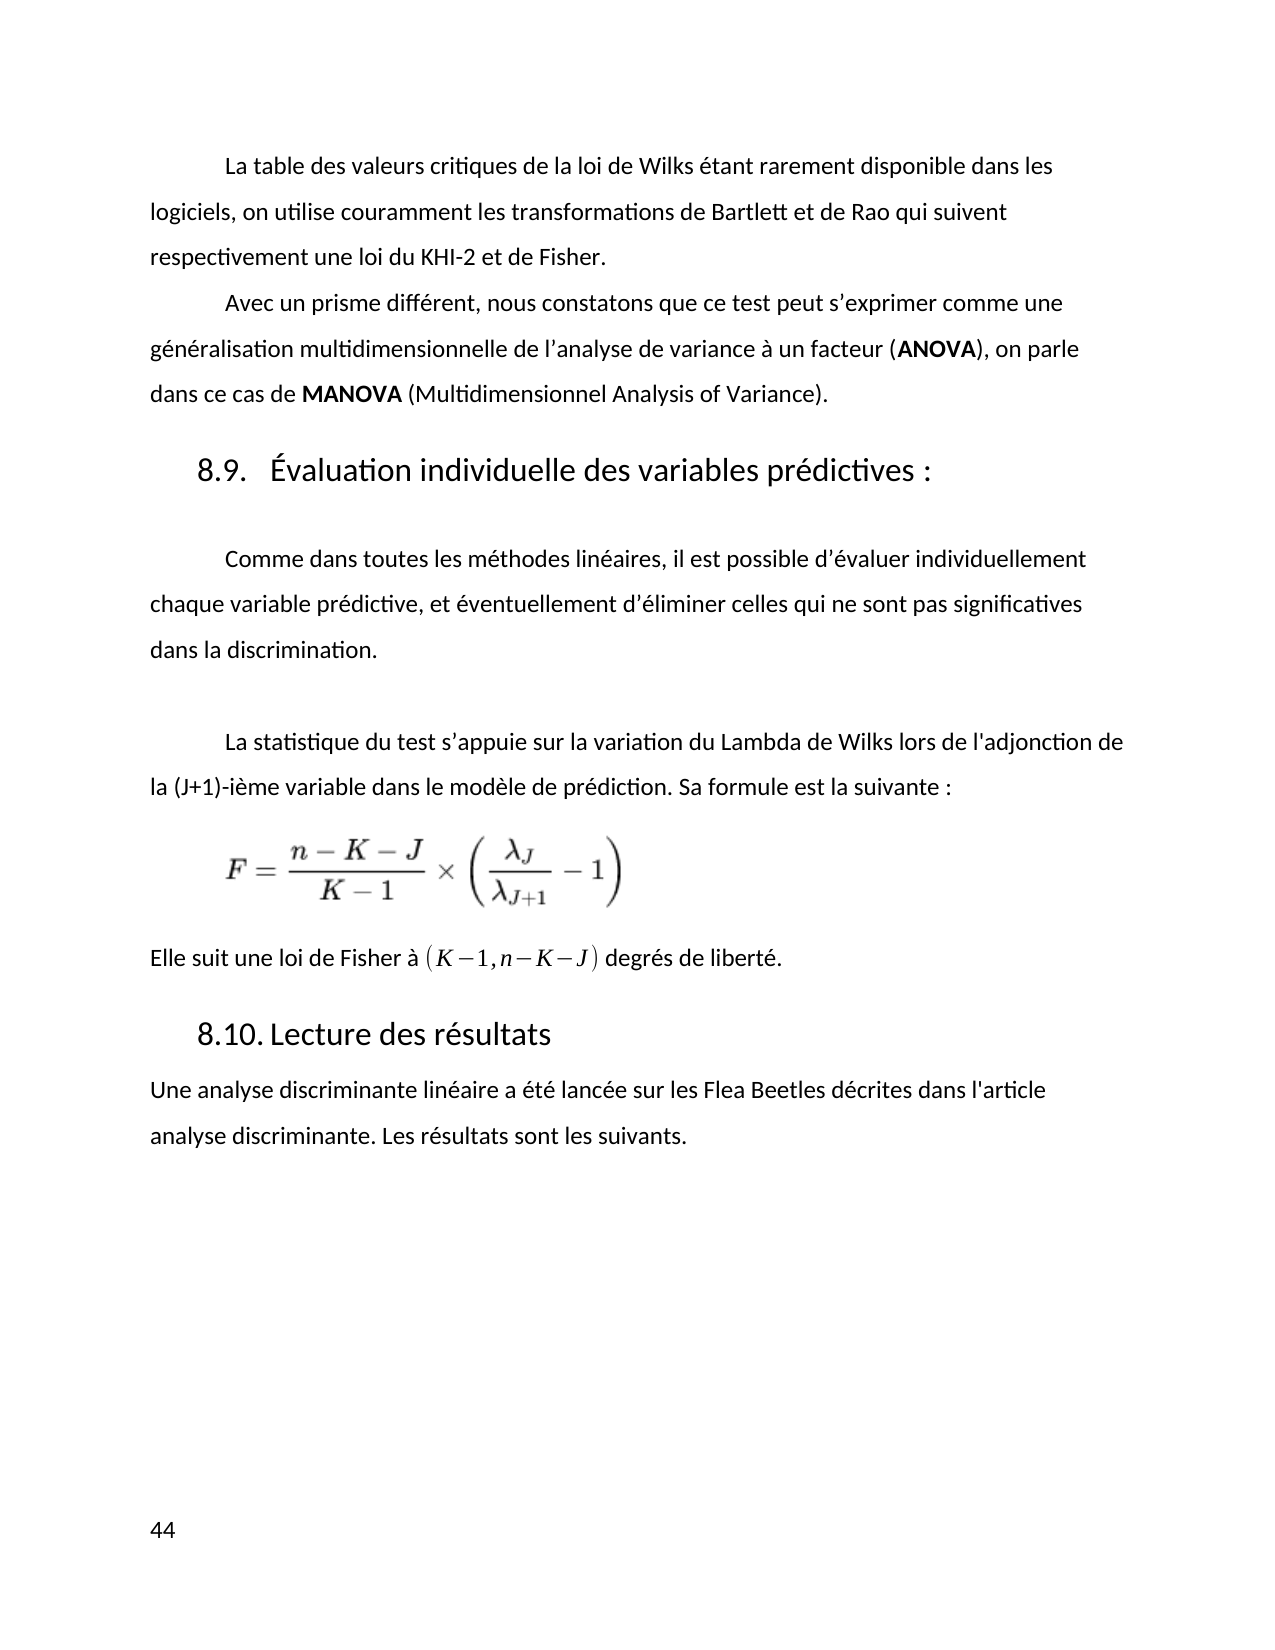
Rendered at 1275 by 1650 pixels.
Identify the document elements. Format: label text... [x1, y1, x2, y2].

text Une analyse discriminante linéaire a été lancée sur les Flea Beetles décrites dans l'article analyse discriminante. Les résultats sont les suivants. [150, 1074, 1125, 1150]
text Comme dans toutes les méthodes linéaires, il est possible d’évaluer individuellement chaque variable prédictive, et éventuellement d’éliminer celles qui ne sont pas significatives dans la discrimination. [150, 543, 1125, 665]
text Elle suit une loi de Fisher à degrés de liberté. [150, 942, 1125, 973]
picture [225, 833, 627, 911]
subtitle Évaluation individuelle des variables prédictives : [197, 449, 1125, 490]
text Avec un prisme différent, nous constatons que ce test peut s’exprimer comme une généralisation multidimensionnelle de l’analyse de variance à un facteur (ANOVA), on parle dans ce cas de MANOVA (Multidimensionnel Analysis of Variance). [150, 287, 1125, 409]
text La statistique du test s’appuie sur la variation du Lambda de Wilks lors de l'adjonction de la (J+1)-ième variable dans le modèle de prédiction. Sa formule est la suivante : [150, 726, 1125, 802]
subtitle Lecture des résultats [197, 1013, 1125, 1054]
text La table des valeurs critiques de la loi de Wilks étant rarement disponible dans les logiciels, on utilise couramment les transformations de Bartlett et de Rao qui suivent respectivement une loi du KHI-2 et de Fisher. [150, 150, 1125, 272]
